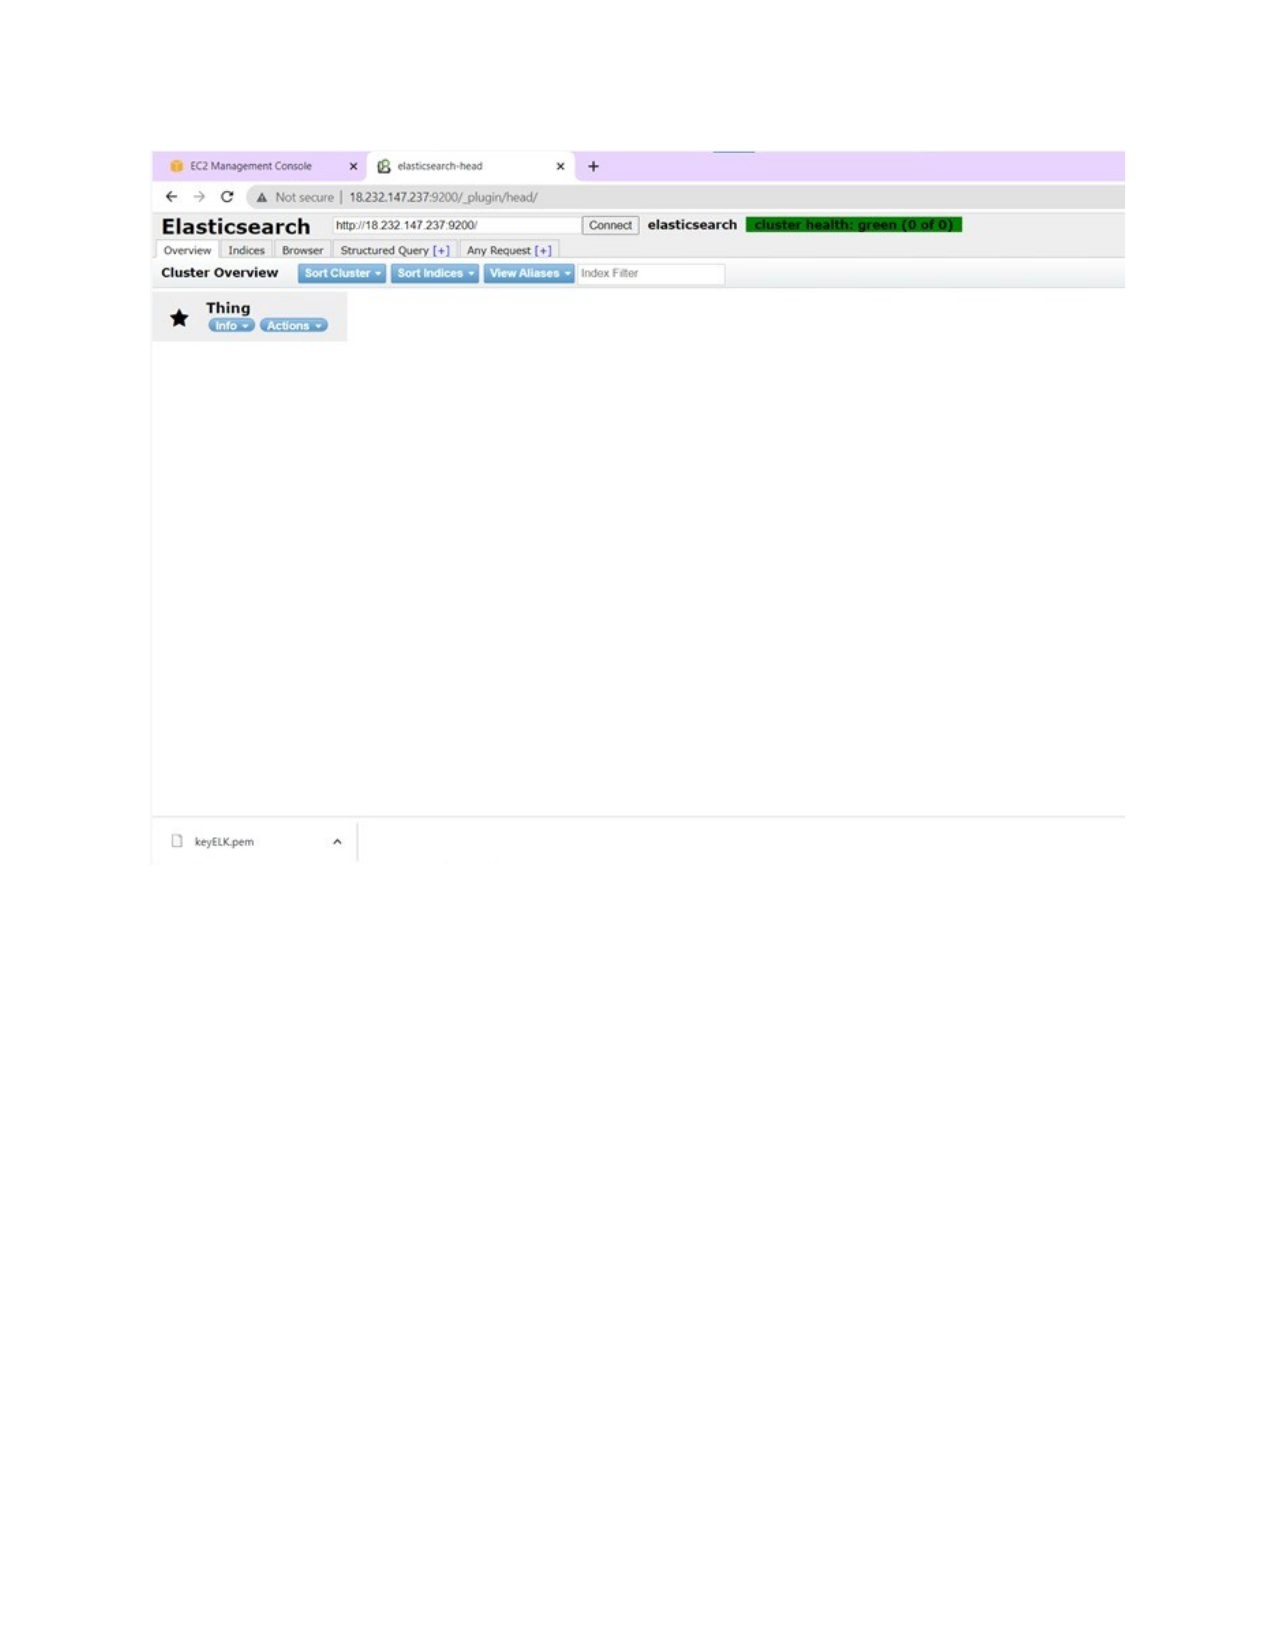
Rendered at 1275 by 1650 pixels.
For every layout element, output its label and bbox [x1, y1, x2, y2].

picture [150, 150, 1125, 865]
